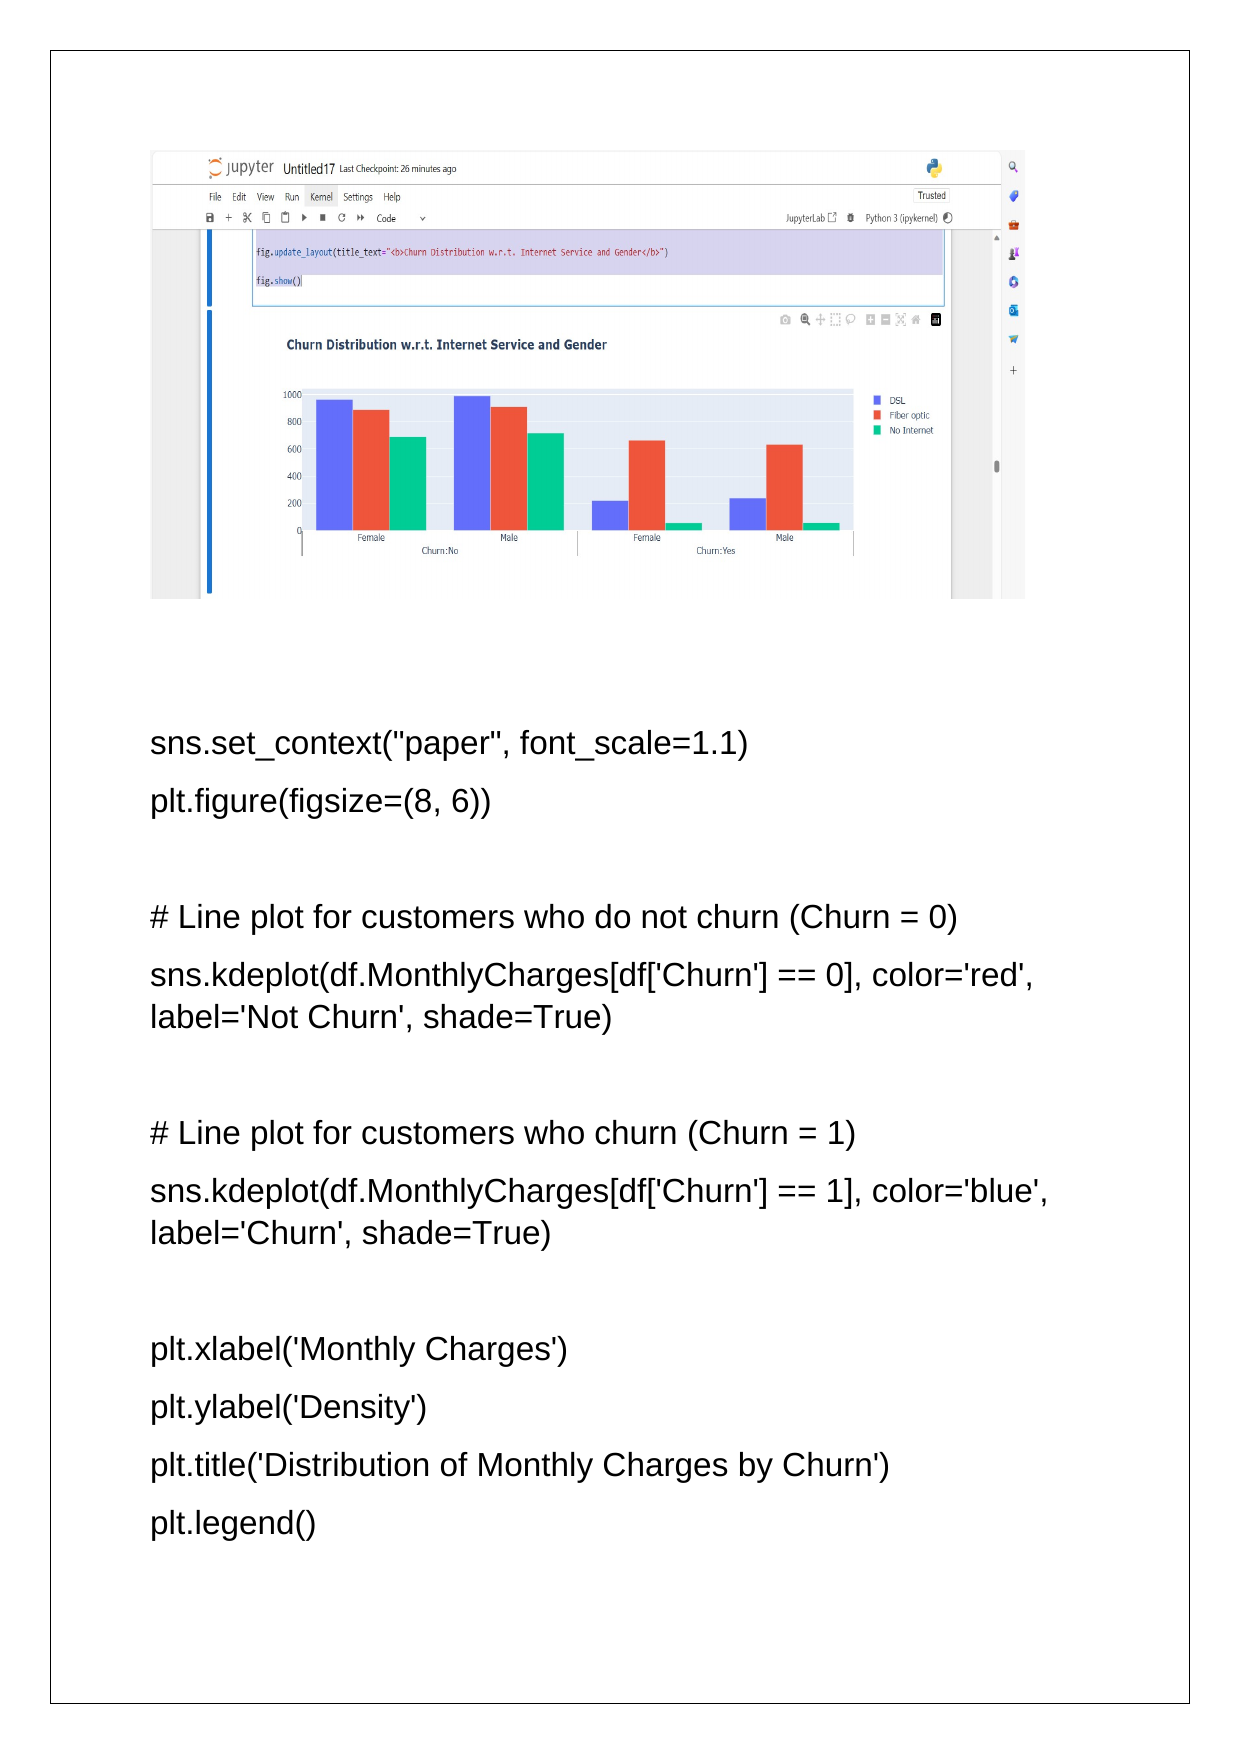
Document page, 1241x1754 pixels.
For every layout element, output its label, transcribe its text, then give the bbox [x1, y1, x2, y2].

text sns.set_context("paper", font_scale=1.1) [150, 723, 1090, 761]
text # Line plot for customers who churn (Churn = 1) [150, 1113, 1090, 1152]
text plt.xlabel('Monthly Charges') [150, 1329, 1090, 1367]
picture [150, 150, 1025, 599]
text # Line plot for customers who do not churn (Churn = 0) [150, 897, 1090, 936]
text plt.title('Distribution of Monthly Charges by Churn') [150, 1445, 1090, 1484]
text plt.ylabel('Density') [150, 1387, 1090, 1426]
text plt.figure(figsize=(8, 6)) [150, 781, 1090, 819]
text sns.kdeplot(df.MonthlyCharges[df['Churn'] == 0], color='red', label='Not Churn', shade=True) [150, 955, 1090, 1035]
text sns.kdeplot(df.MonthlyCharges[df['Churn'] == 1], color='blue', label='Churn', shade=True) [150, 1171, 1090, 1251]
text plt.legend() [150, 1503, 1090, 1542]
